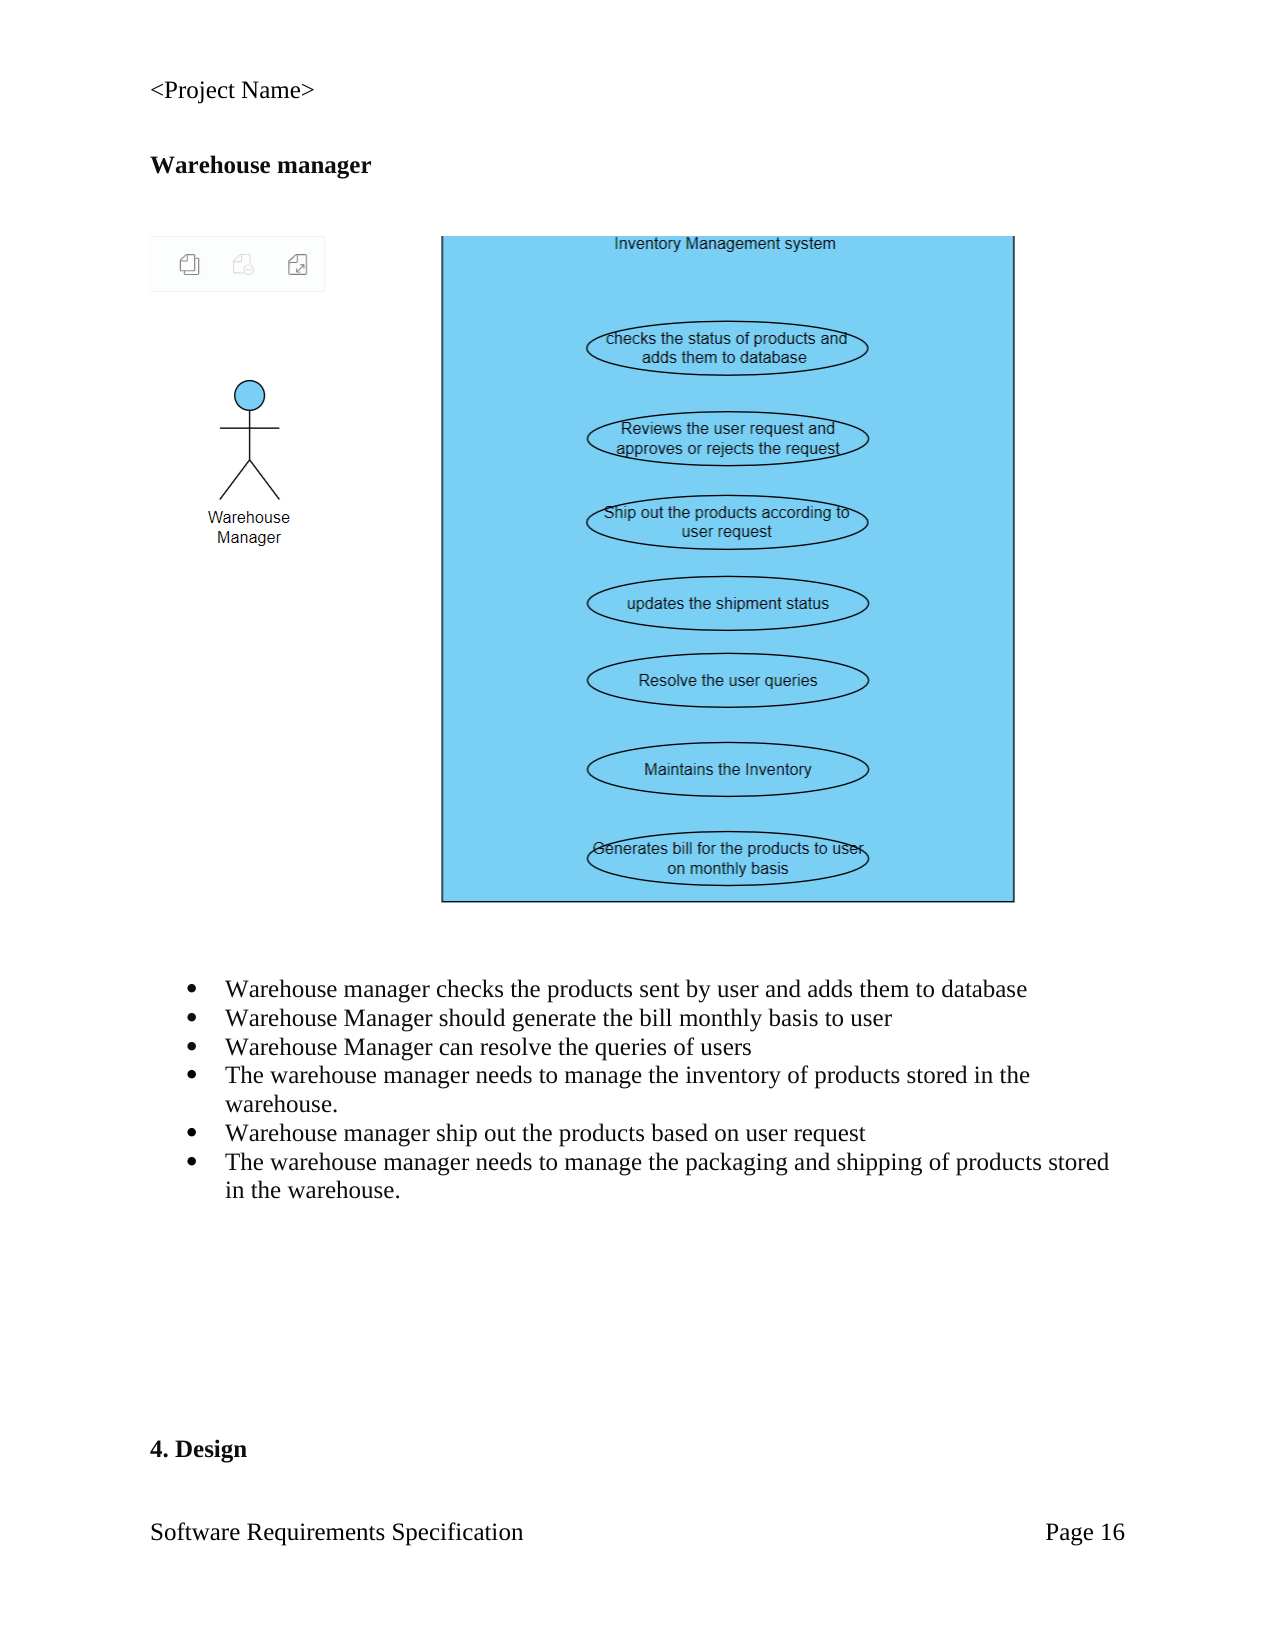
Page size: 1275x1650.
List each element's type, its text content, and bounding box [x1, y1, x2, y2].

list The warehouse manager needs to manage the inventory of products stored in the warehouse. [187, 1060, 1125, 1118]
list Warehouse manager ship out the products based on user request [187, 1118, 1125, 1147]
text 4. Design [150, 1434, 1125, 1463]
list The warehouse manager needs to manage the packaging and shipping of products stored in the warehouse. [187, 1147, 1125, 1204]
text Warehouse manager [150, 150, 1125, 179]
picture [150, 236, 1127, 917]
list Warehouse Manager can resolve the queries of users [187, 1032, 1125, 1060]
list Warehouse Manager should generate the bill monthly basis to user [187, 1003, 1125, 1032]
list Warehouse manager checks the products sent by user and adds them to database [187, 974, 1125, 1003]
